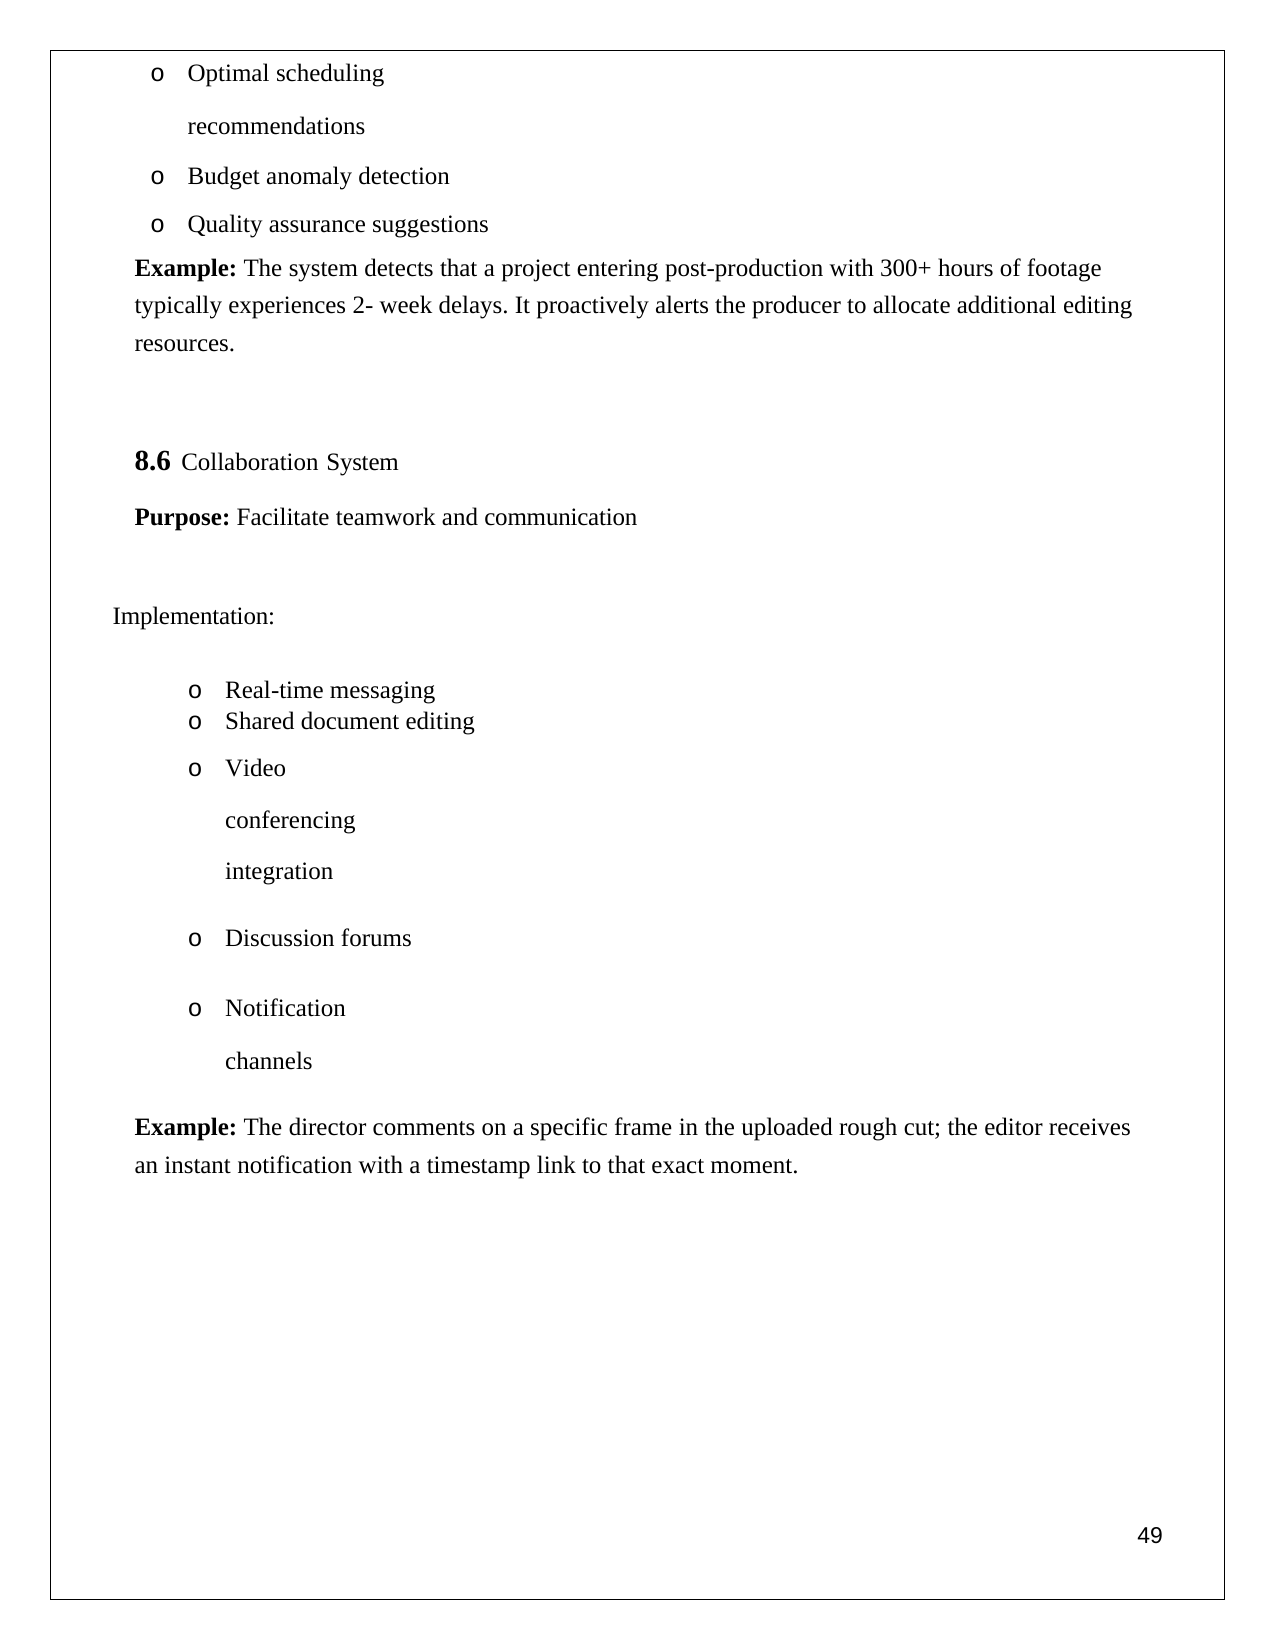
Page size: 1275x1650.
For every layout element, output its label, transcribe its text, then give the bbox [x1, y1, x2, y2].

list Optimal scheduling recommendations [150, 58, 483, 140]
list Real-time messaging [187, 675, 1162, 706]
text Purpose: Facilitate teamwork and communication [134, 502, 1162, 530]
list Discussion forums [187, 923, 422, 954]
list Quality assurance suggestions [150, 216, 1162, 237]
text Example: The system detects that a project entering post-production with 300+ hours of footage typically experiences 2- week delays. It proactively alerts the producer to allocate additional editing resources. [134, 253, 1141, 357]
list Video conferencing integration [187, 753, 422, 885]
subtitle Collaboration System [134, 443, 1162, 476]
list Budget anomaly detection [150, 161, 483, 192]
subtitle Implementation: [112, 601, 1162, 629]
text Example: The director comments on a specific frame in the uploaded rough cut; the editor receives an instant notification with a timestamp link to that exact moment. [134, 1112, 1141, 1179]
list Shared document editing [187, 706, 1162, 737]
list Notification channels [187, 993, 422, 1074]
